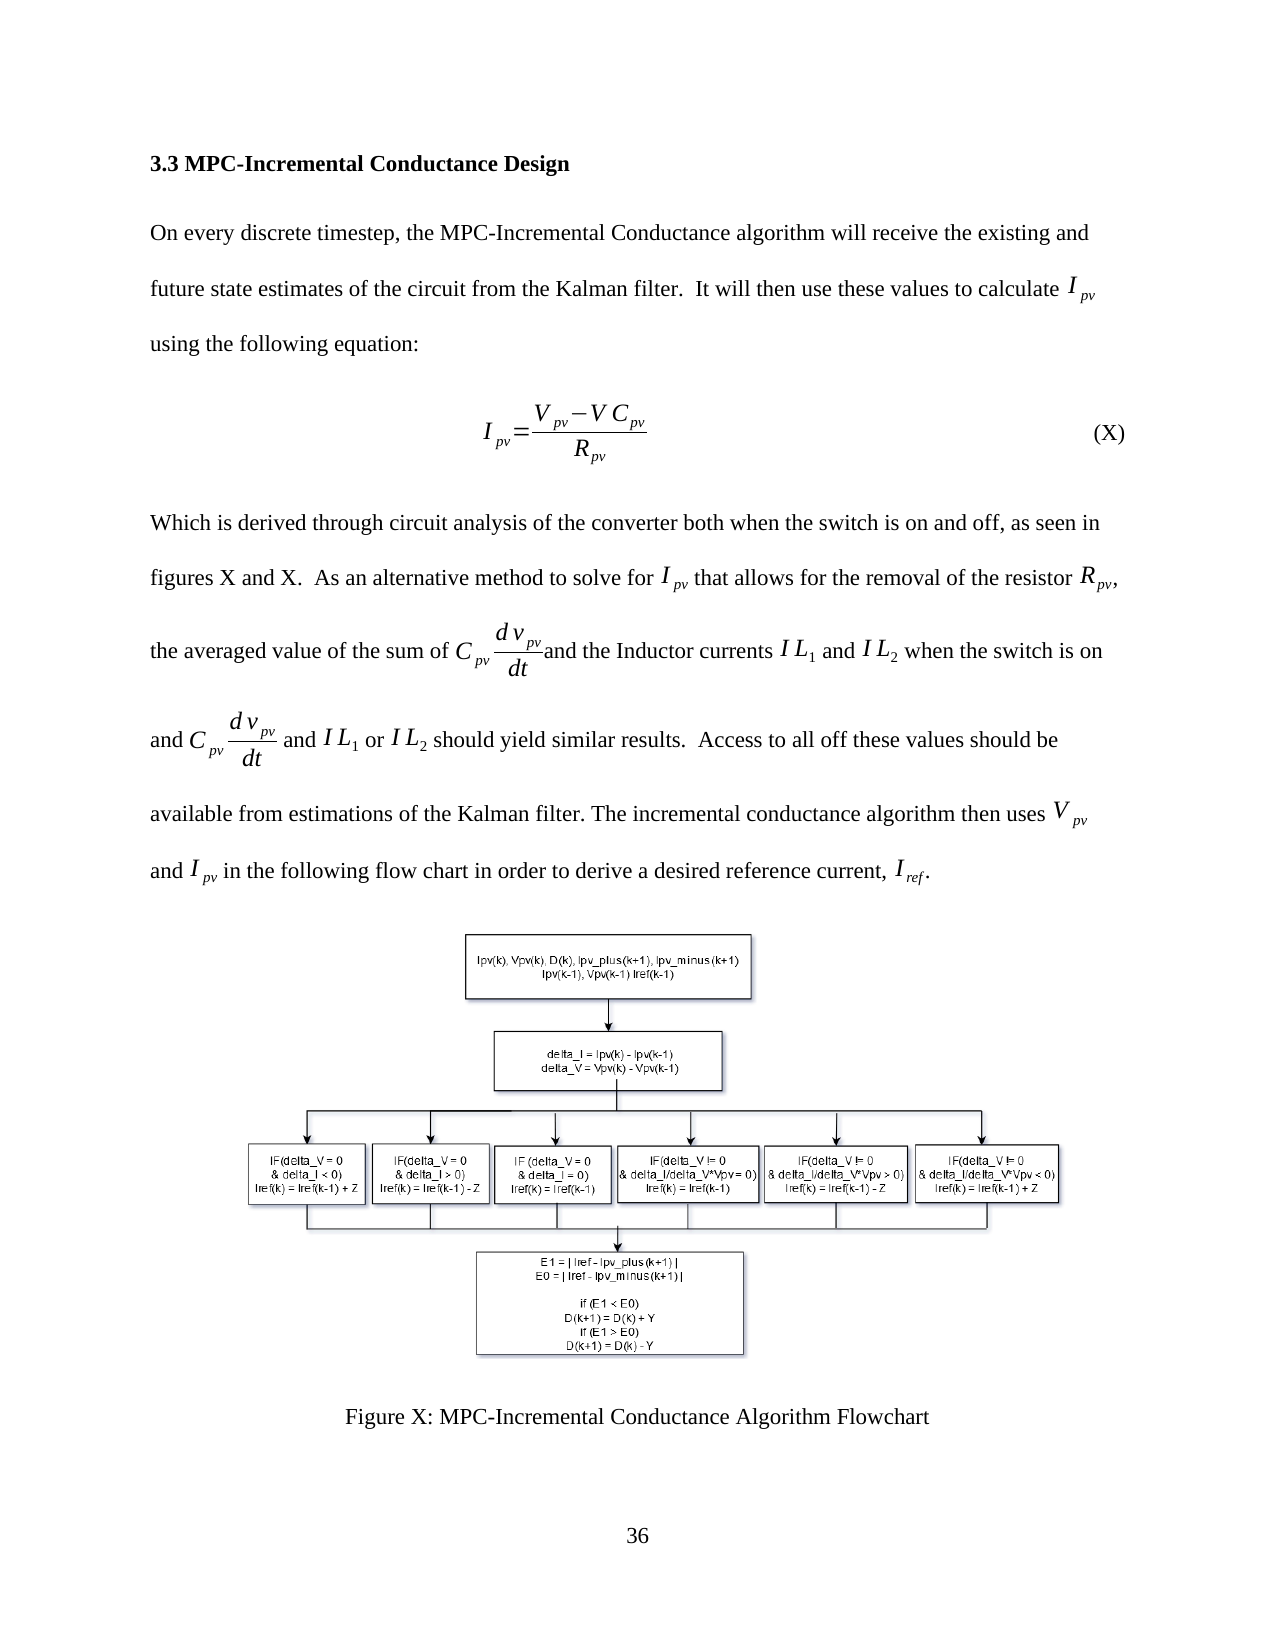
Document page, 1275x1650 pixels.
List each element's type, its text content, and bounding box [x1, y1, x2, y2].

text 3.3 MPC-Incremental Conductance Design [150, 150, 1125, 176]
picture [150, 929, 1125, 1359]
text On every discrete timestep, the MPC-Incremental Conductance algorithm will receive the existing and future state estimates of the circuit from the Kalman filter. It will then use these values to calculate using the following equation: [150, 219, 1125, 356]
text (X) [150, 399, 1125, 466]
text Figure X: MPC-Incremental Conductance Algorithm Flowchart [150, 1403, 1125, 1430]
text Which is derived through circuit analysis of the converter both when the switch is on and off, as seen in figures X and X. As an alternative method to solve for that allows for the removal of the resistor , the averaged value of the sum of and the Inductor currents and when the switch is on and and or should yield similar results. Access to all off these values should be available from estimations of the Kalman filter. The incremental conductance algorithm then uses and in the following flow chart in order to derive a desired reference current, . [150, 508, 1125, 886]
